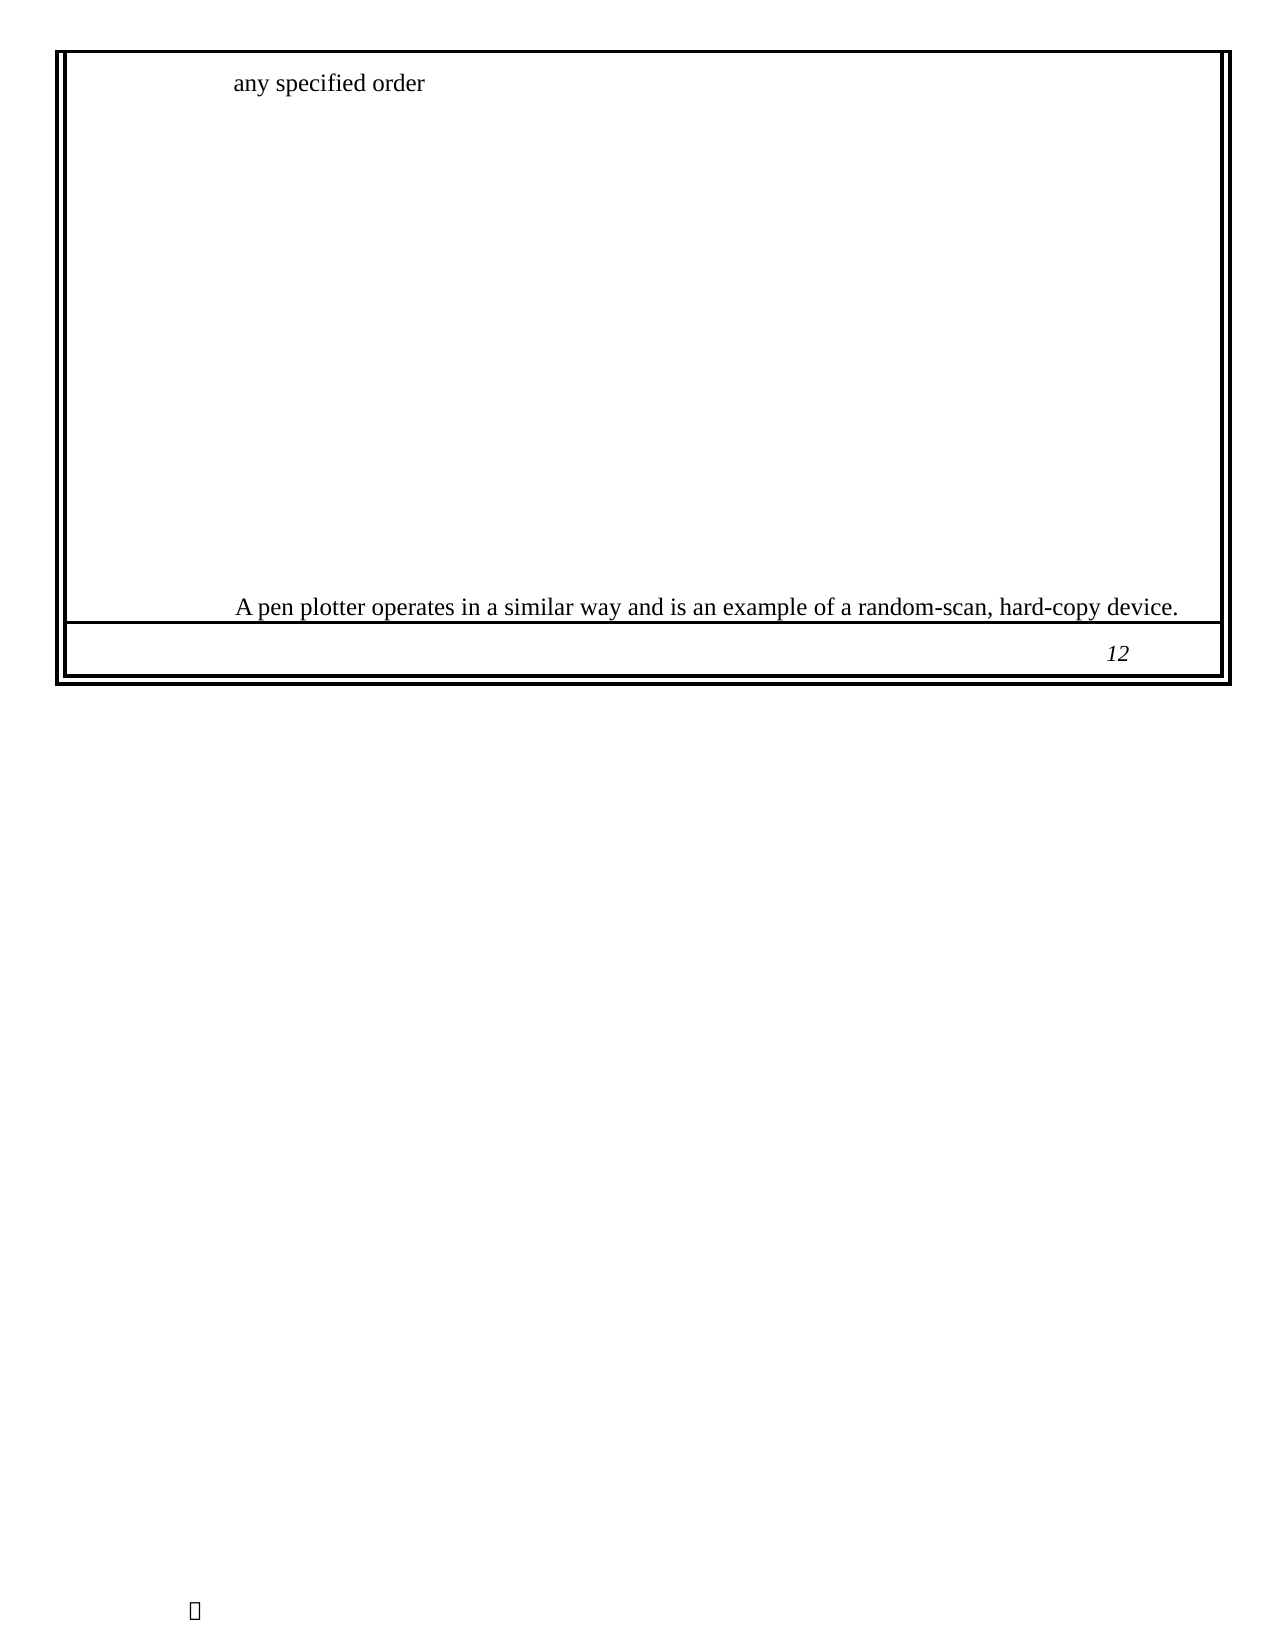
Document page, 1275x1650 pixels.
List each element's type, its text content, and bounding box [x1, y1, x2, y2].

table_cell [67, 624, 647, 674]
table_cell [67, 53, 1220, 621]
table_cell [1135, 624, 1220, 674]
table_cell 12 [647, 624, 1135, 674]
